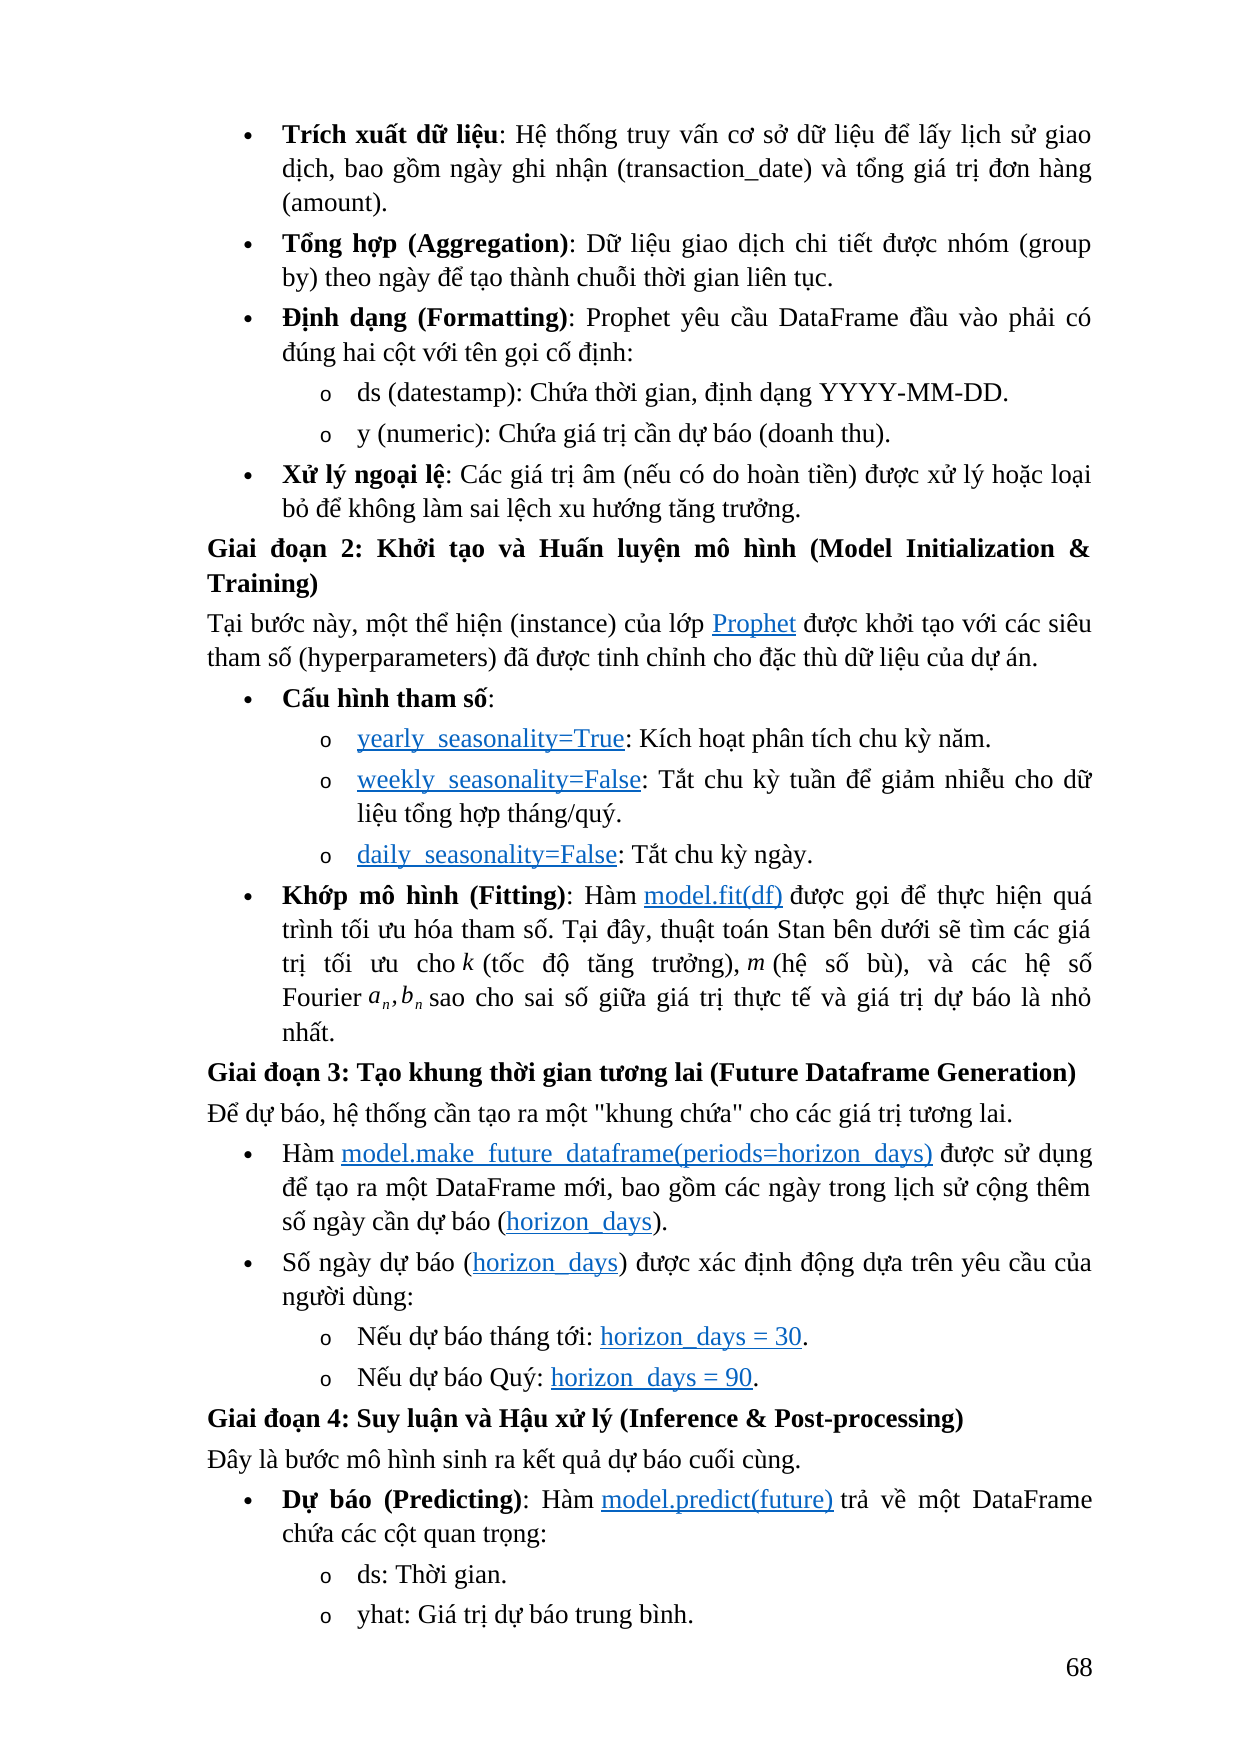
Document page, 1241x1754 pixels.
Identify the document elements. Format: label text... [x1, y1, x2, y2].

list Cấu hình tham số: [244, 682, 1092, 713]
list weekly_seasonality=False: Tắt chu kỳ tuần để giảm nhiễu cho dữ liệu tổng hợp tháng/quý. [319, 763, 1092, 829]
text Giai đoạn 2: Khởi tạo và Huấn luyện mô hình (Model Initialization & Training) [207, 532, 1092, 598]
list daily_seasonality=False: Tắt chu kỳ ngày. [319, 838, 1092, 869]
text Đây là bước mô hình sinh ra kết quả dự báo cuối cùng. [207, 1443, 1092, 1474]
list Xử lý ngoại lệ: Các giá trị âm (nếu có do hoàn tiền) được xử lý hoặc loại bỏ để không làm sai lệch xu hướng tăng trưởng. [244, 458, 1092, 523]
text Để dự báo, hệ thống cần tạo ra một "khung chứa" cho các giá trị tương lai. [207, 1097, 1092, 1128]
list Nếu dự báo Quý: horizon_days = 90. [319, 1361, 1092, 1393]
text Giai đoạn 3: Tạo khung thời gian tương lai (Future Dataframe Generation) [207, 1056, 1092, 1087]
list ds (datestamp): Chứa thời gian, định dạng YYYY-MM-DD. [319, 376, 1092, 408]
list Tổng hợp (Aggregation): Dữ liệu giao dịch chi tiết được nhóm (group by) theo ngày để tạo thành chuỗi thời gian liên tục. [244, 227, 1092, 292]
list Hàm model.make_future_dataframe(periods=horizon_days) được sử dụng để tạo ra một DataFrame mới, bao gồm các ngày trong lịch sử cộng thêm số ngày cần dự báo (horizon_days). [244, 1137, 1092, 1237]
list Khớp mô hình (Fitting): Hàm model.fit(df) được gọi để thực hiện quá trình tối ưu hóa tham số. Tại đây, thuật toán Stan bên dưới sẽ tìm các giá trị tối ưu cho (tốc độ tăng trưởng), (hệ số bù), và các hệ số Fourier sao cho sai số giữa giá trị thực tế và giá trị dự báo là nhỏ nhất. [244, 879, 1092, 1047]
list Định dạng (Formatting): Prophet yêu cầu DataFrame đầu vào phải có đúng hai cột với tên gọi cố định: [244, 301, 1092, 367]
list yhat: Giá trị dự báo trung bình. [319, 1599, 1092, 1630]
list yearly_seasonality=True: Kích hoạt phân tích chu kỳ năm. [319, 722, 1092, 754]
text Giai đoạn 4: Suy luận và Hậu xử lý (Inference & Post-processing) [207, 1402, 1092, 1433]
list Dự báo (Predicting): Hàm model.predict(future) trả về một DataFrame chứa các cột quan trọng: [244, 1483, 1092, 1548]
text Tại bước này, một thể hiện (instance) của lớp Prophet được khởi tạo với các siêu tham số (hyperparameters) đã được tinh chỉnh cho đặc thù dữ liệu của dự án. [207, 607, 1092, 672]
list ds: Thời gian. [319, 1558, 1092, 1589]
list Số ngày dự báo (horizon_days) được xác định động dựa trên yêu cầu của người dùng: [244, 1246, 1092, 1311]
list Trích xuất dữ liệu: Hệ thống truy vấn cơ sở dữ liệu để lấy lịch sử giao dịch, bao gồm ngày ghi nhận (transaction_date) và tổng giá trị đơn hàng (amount). [244, 118, 1092, 218]
list Nếu dự báo tháng tới: horizon_days = 30. [319, 1320, 1092, 1352]
list y (numeric): Chứa giá trị cần dự báo (doanh thu). [319, 417, 1092, 448]
